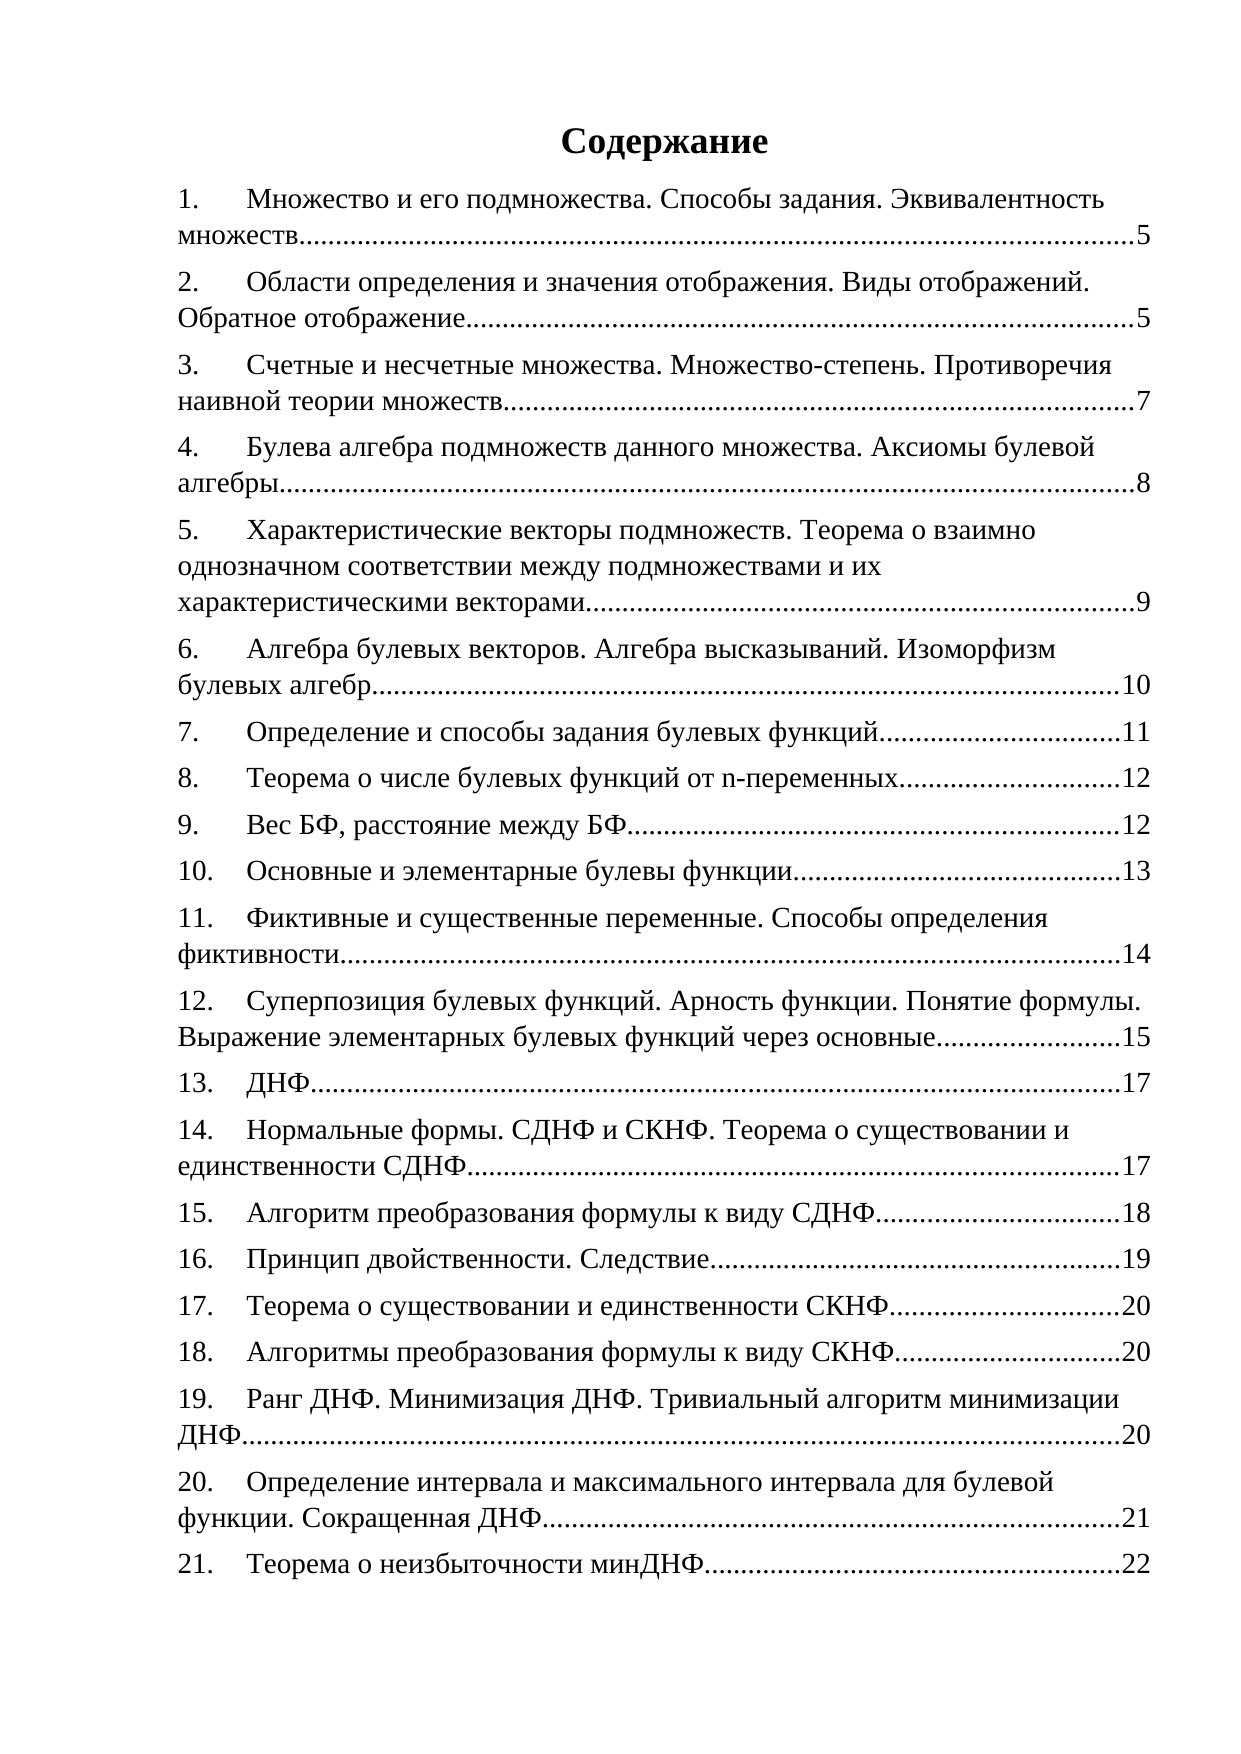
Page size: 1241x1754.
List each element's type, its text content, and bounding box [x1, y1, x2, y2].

text 7. Определение и способы задания булевых функций. 11 [177, 714, 1152, 747]
text 4. Булева алгебра подмножеств данного множества. Аксиомы булевой алгебры. 8 [177, 429, 1152, 499]
text 19. Ранг ДНФ. Минимизация ДНФ. Тривиальный алгоритм минимизации ДНФ. 20 [177, 1381, 1152, 1451]
text 13. ДНФ. 17 [177, 1065, 1152, 1099]
text 14. Нормальные формы. СДНФ и СКНФ. Теорема о существовании и единственности СДНФ. 17 [177, 1112, 1152, 1182]
text 2. Области определения и значения отображения. Виды отображений. Обратное отображение. 5 [177, 264, 1152, 334]
text 8. Теорема о числе булевых функций от n-переменных. 12 [177, 760, 1152, 794]
text 3. Счетные и несчетные множества. Множество-степень. Противоречия наивной теории множеств. 7 [177, 347, 1152, 416]
text 10. Основные и элементарные булевы функции. 13 [177, 853, 1152, 887]
text 12. Суперпозиция булевых функций. Арность функции. Понятие формулы. Выражение элементарных булевых функций через основные. 15 [177, 983, 1152, 1052]
text 1. Множество и его подмножества. Способы задания. Эквивалентность множеств. 5 [177, 181, 1152, 251]
text 15. Алгоритм преобразования формулы к виду СДНФ. 18 [177, 1195, 1152, 1228]
text 20. Определение интервала и максимального интервала для булевой функции. Сокращенная ДНФ. 21 [177, 1464, 1152, 1533]
text 11. Фиктивные и существенные переменные. Способы определения фиктивности. 14 [177, 900, 1152, 970]
text 9. Вес БФ, расстояние между БФ 12 [177, 807, 1152, 840]
text 16. Принцип двойственности. Следствие. 19 [177, 1241, 1152, 1275]
text 5. Характеристические векторы подмножеств. Теорема о взаимно однозначном соответствии между подмножествами и их характеристическими векторами. 9 [177, 512, 1152, 618]
text 17. Теорема о существовании и единственности СКНФ. 20 [177, 1288, 1152, 1321]
text 6. Алгебра булевых векторов. Алгебра высказываний. Изоморфизм булевых алгебр. 10 [177, 631, 1152, 701]
text 18. Алгоритмы преобразования формулы к виду СКНФ. 20 [177, 1334, 1152, 1368]
text 21. Теорема о неизбыточности минДНФ. 22 [177, 1546, 1152, 1580]
text Содержание [177, 118, 1152, 161]
